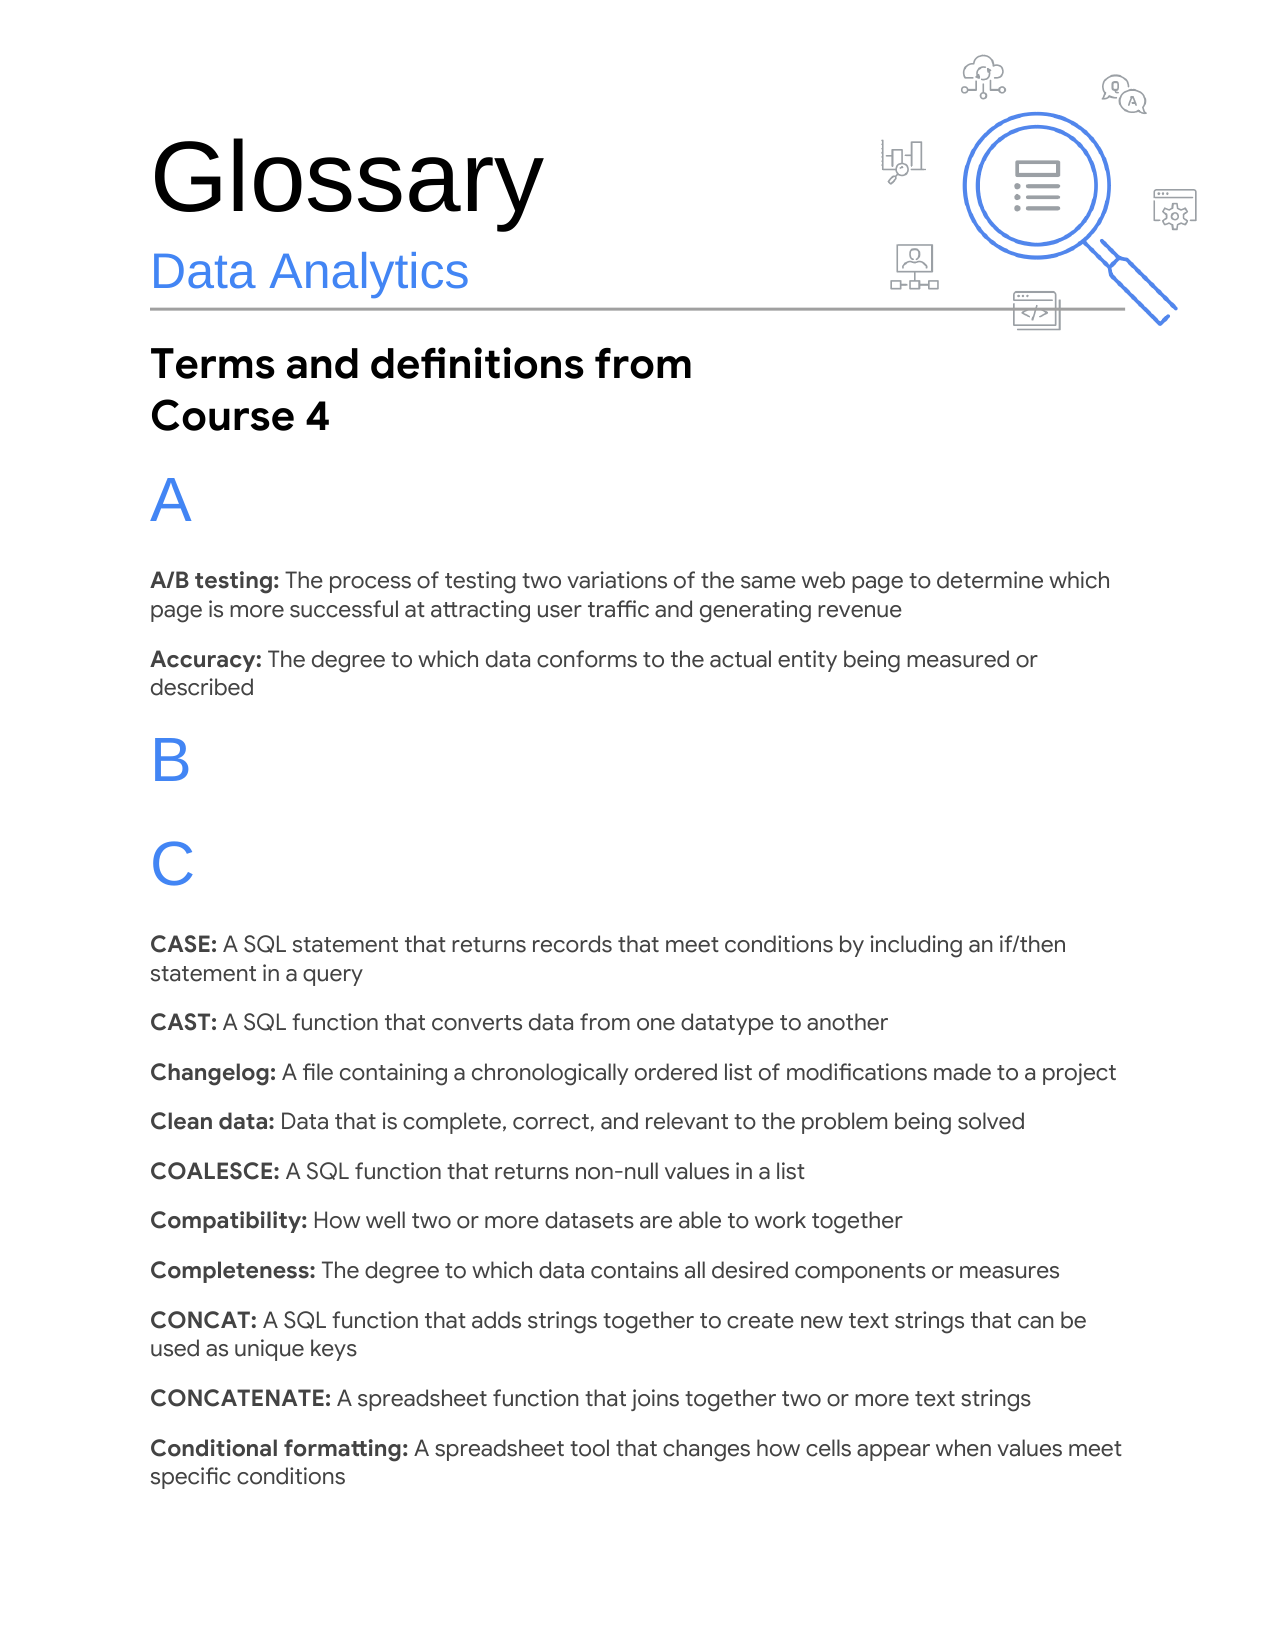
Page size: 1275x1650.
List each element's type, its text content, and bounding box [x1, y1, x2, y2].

text CONCAT: A SQL function that adds strings together to create new text strings that can be used as unique keys [150, 1306, 1125, 1363]
text COALESCE: A SQL function that returns non-null values in a list [150, 1157, 1125, 1186]
text Completeness: The degree to which data contains all desired components or measures [150, 1256, 1125, 1285]
text Clean data: Data that is complete, correct, and relevant to the problem being solved [150, 1107, 1125, 1136]
subtitle Terms and definitions from Course 4 [150, 338, 1125, 442]
text A/B testing: The process of testing two variations of the same web page to determine which page is more successful at attracting user traffic and generating revenue [150, 566, 1125, 624]
text B [150, 723, 1125, 795]
text Compatibility: How well two or more datasets are able to work together [150, 1207, 1125, 1235]
text Changelog: A file containing a chronologically ordered list of modifications made to a project [150, 1058, 1125, 1087]
text CASE: A SQL statement that returns records that meet conditions by including an if/then statement in a query [150, 930, 1125, 987]
text Conditional formatting: A spreadsheet tool that changes how cells appear when values meet specific conditions [150, 1434, 1125, 1491]
text CAST: A SQL function that converts data from one datatype to another [150, 1008, 1125, 1037]
text Accuracy: The degree to which data conforms to the actual entity being measured or described [150, 645, 1125, 702]
text C [150, 827, 1125, 898]
text A [150, 463, 1125, 535]
picture [839, 41, 1226, 342]
text CONCATENATE: A spreadsheet function that joins together two or more text strings [150, 1384, 1125, 1413]
